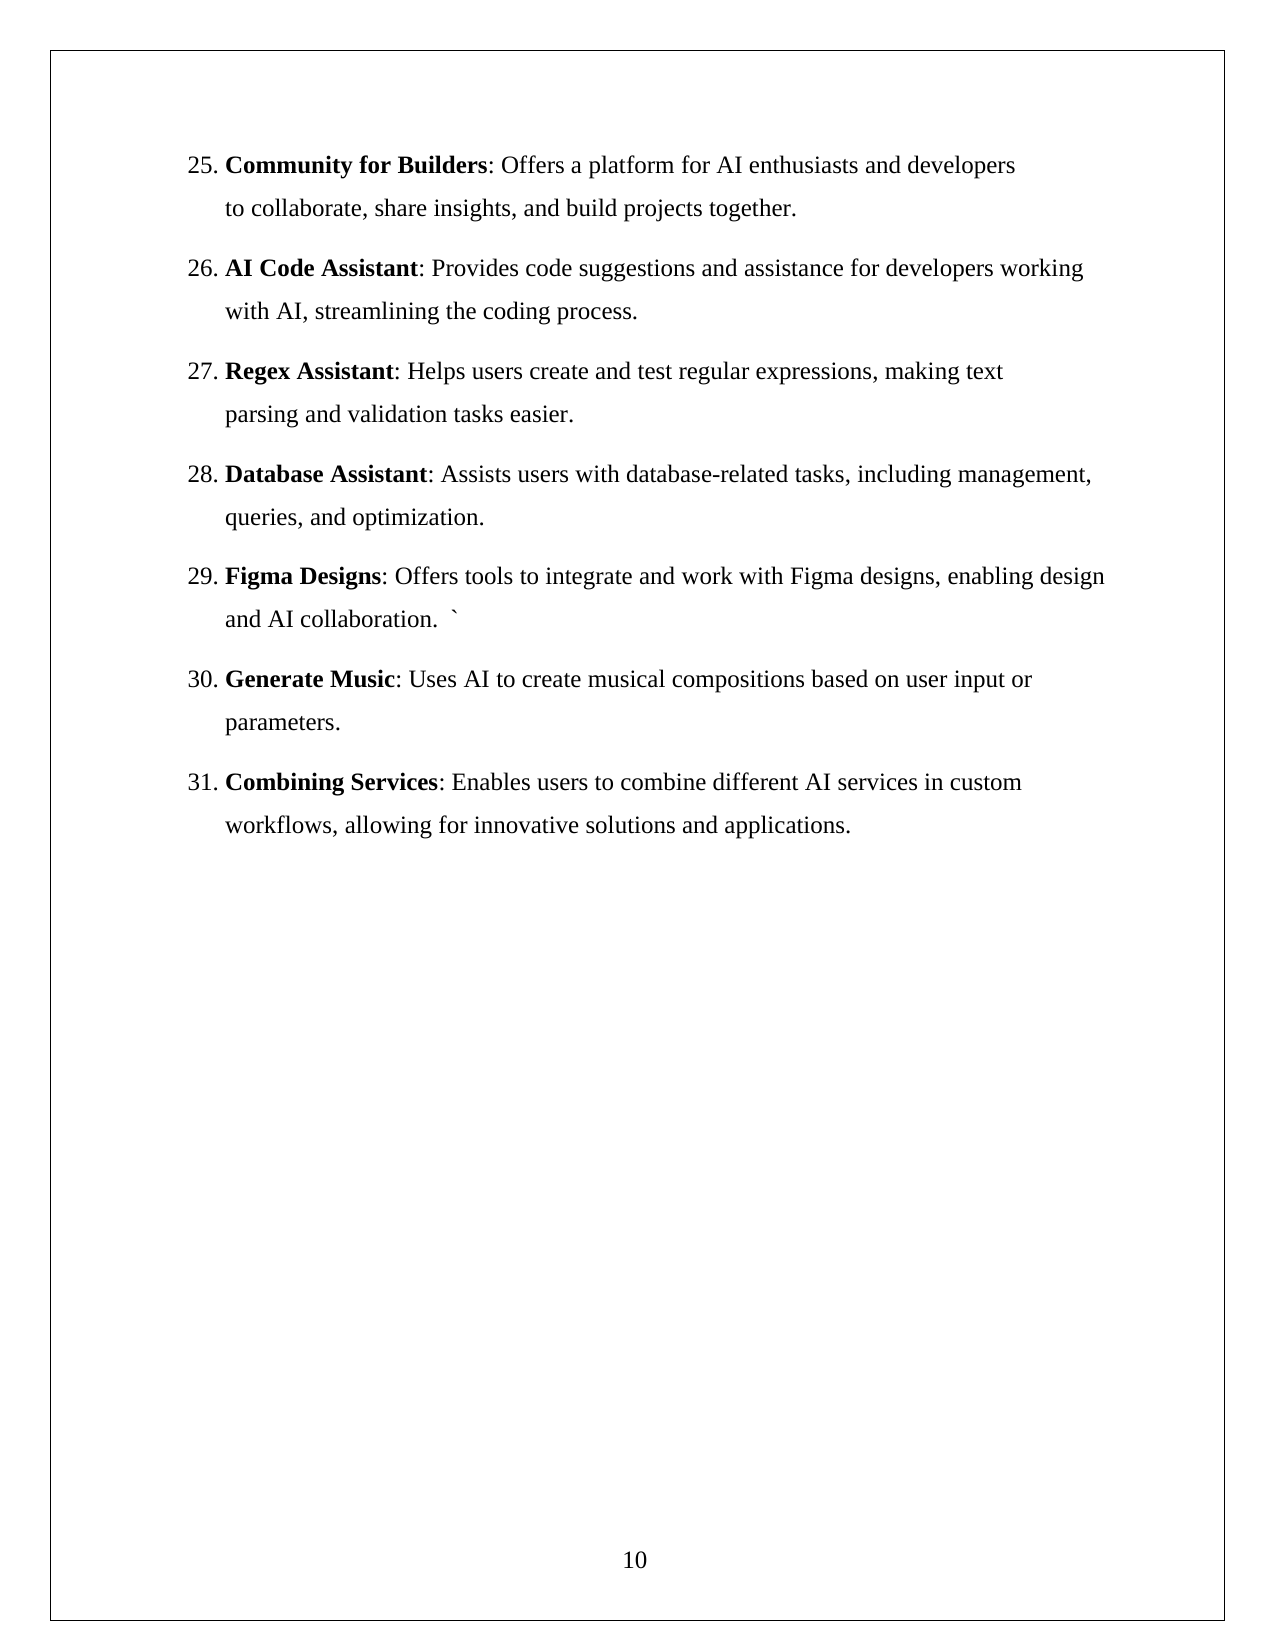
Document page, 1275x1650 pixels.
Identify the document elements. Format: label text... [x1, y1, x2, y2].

list Regex Assistant: Helps users create and test regular expressions, making text parsing and validation tasks easier. [187, 356, 1083, 428]
list Combining Services: Enables users to combine different AI services in custom workflows, allowing for innovative solutions and applications. [187, 767, 1022, 838]
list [187, 253, 1083, 325]
text 10 [56, 1545, 1213, 1574]
list Database Assistant: Assists users with database-related tasks, including management, queries, and optimization. [187, 459, 1092, 531]
list Generate Music: Uses AI to create musical compositions based on user input or parameters. [187, 664, 1032, 736]
list Figma Designs: Offers tools to integrate and work with Figma designs, enabling design and AI collaboration. ` [187, 561, 1105, 633]
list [187, 150, 1041, 222]
